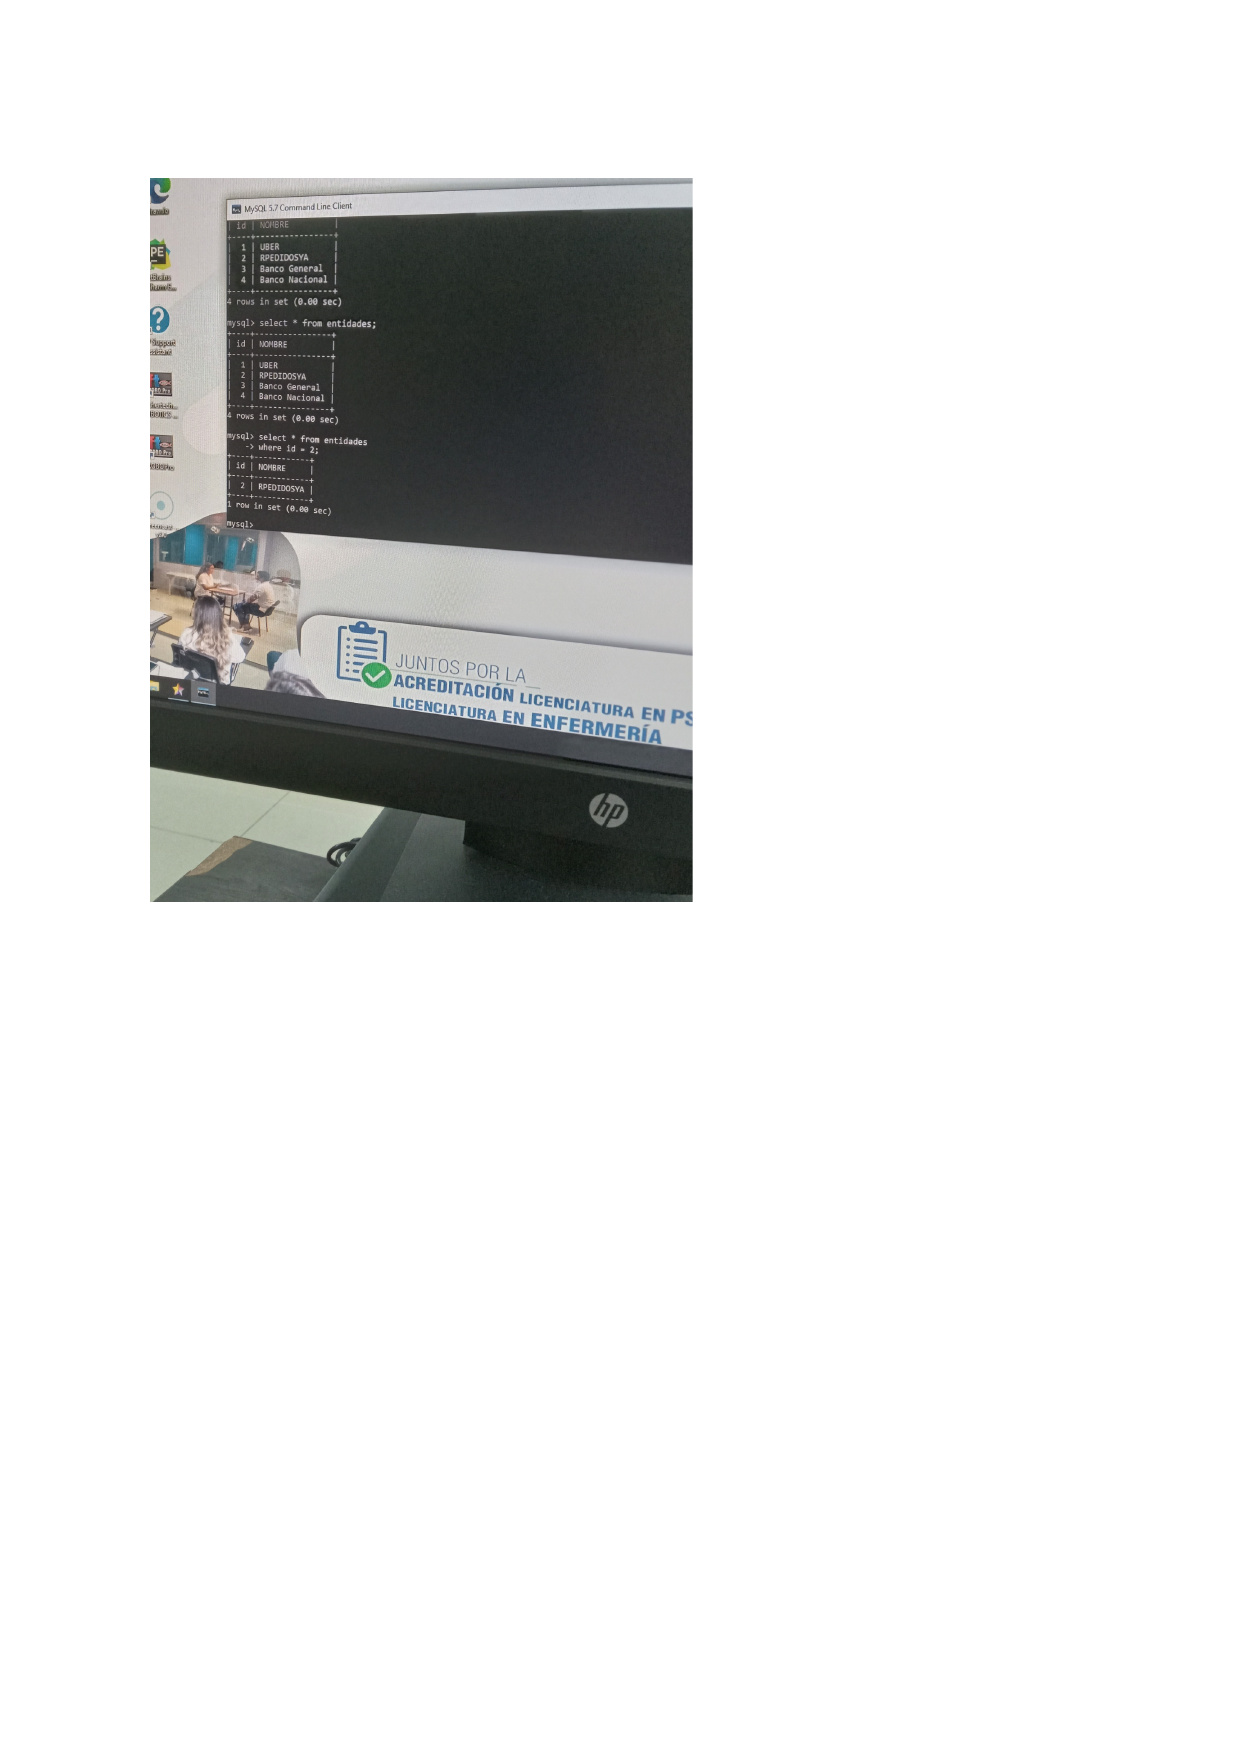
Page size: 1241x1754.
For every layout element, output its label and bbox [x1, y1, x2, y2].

picture [150, 184, 693, 908]
